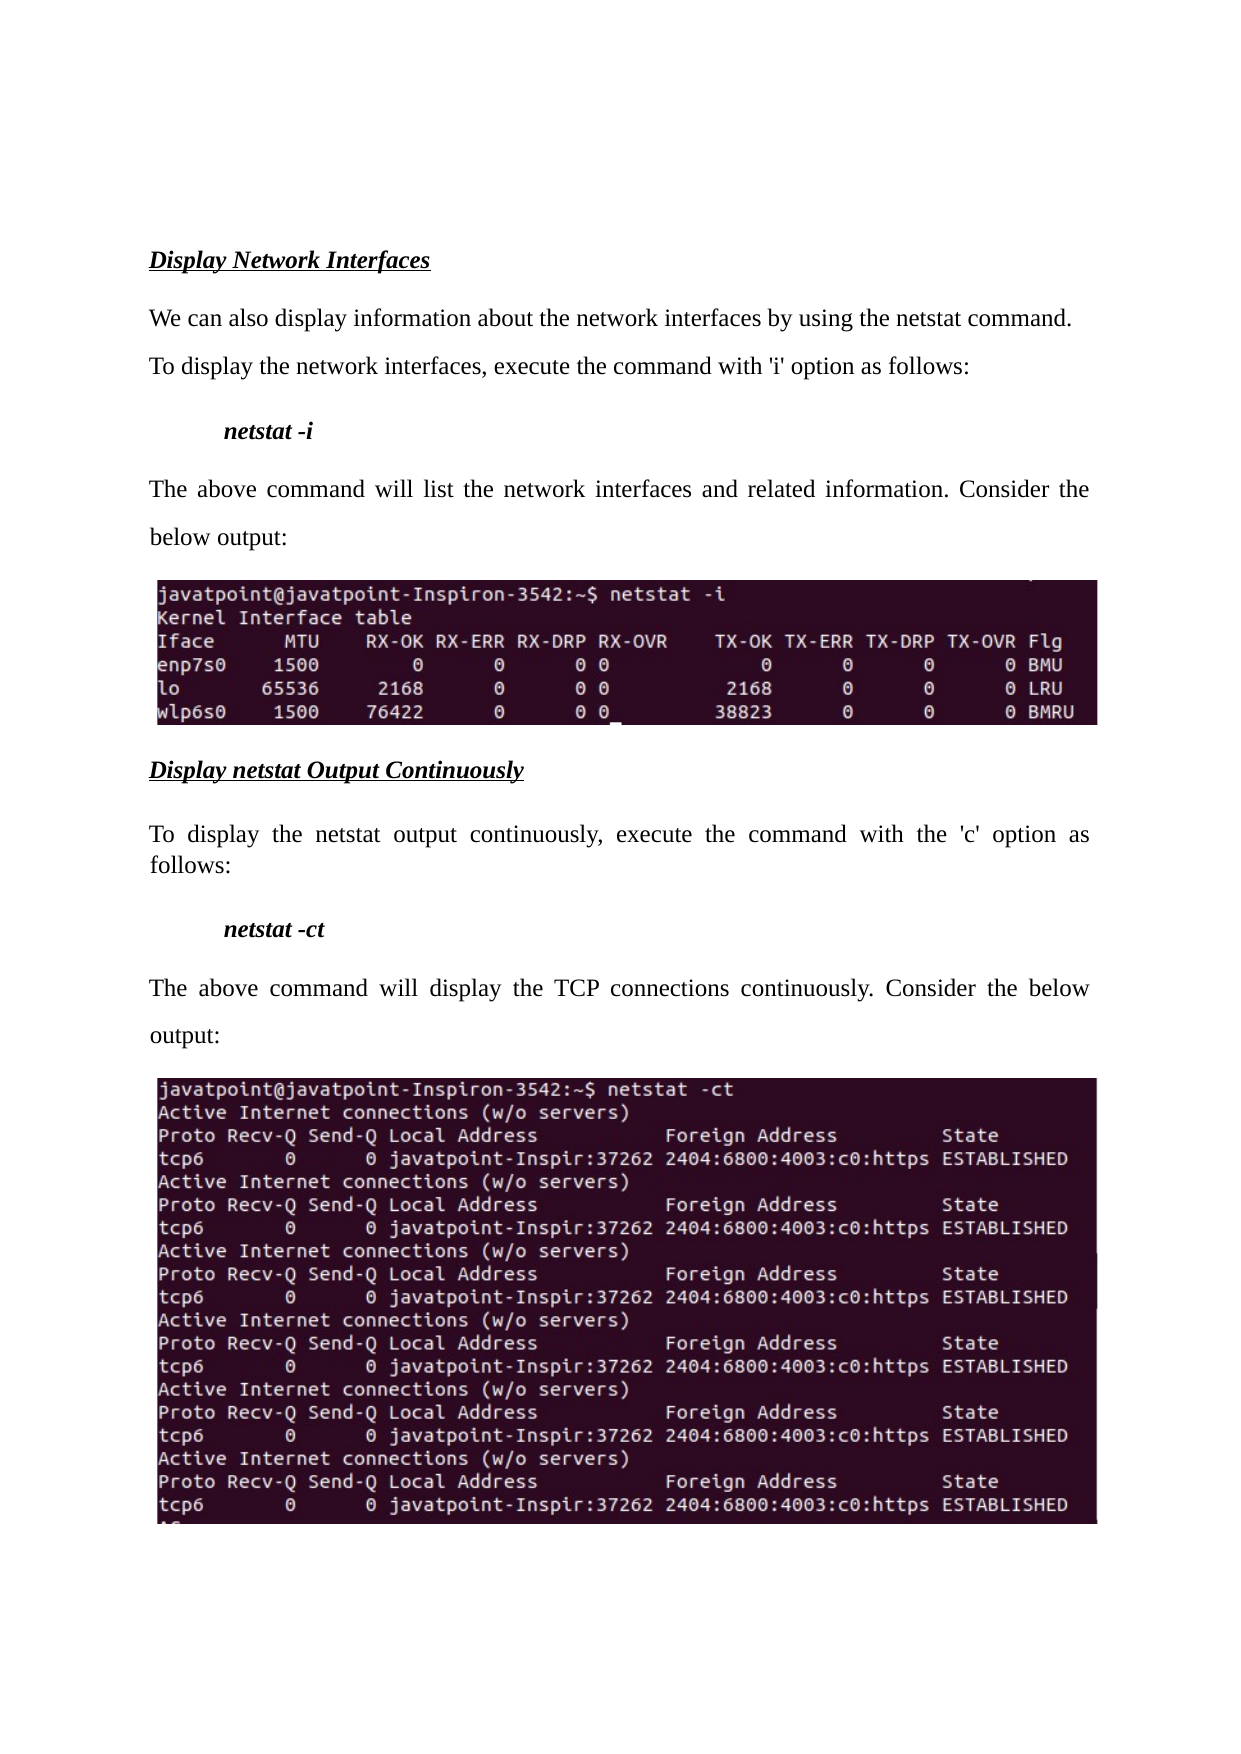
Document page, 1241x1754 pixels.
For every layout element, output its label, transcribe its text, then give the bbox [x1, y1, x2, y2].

subtitle Display Network Interfaces [148, 245, 1192, 274]
picture [157, 1078, 1098, 1524]
subtitle Display netstat Output Continuously [148, 755, 1192, 784]
text To display the network interfaces, execute the command with 'i' option as follows: [148, 351, 1091, 380]
subtitle netstat -i [223, 416, 1192, 444]
picture [157, 580, 1098, 725]
text We can also display information about the network interfaces by using the netstat command. [148, 303, 1091, 332]
subtitle netstat -ct [223, 914, 1192, 943]
text The above command will list the network interfaces and related information. Consider the below output: [148, 474, 1091, 551]
text To display the netstat output continuously, execute the command with the 'c' option as follows: [148, 819, 1091, 879]
text The above command will display the TCP connections continuously. Consider the below output: [148, 973, 1091, 1049]
